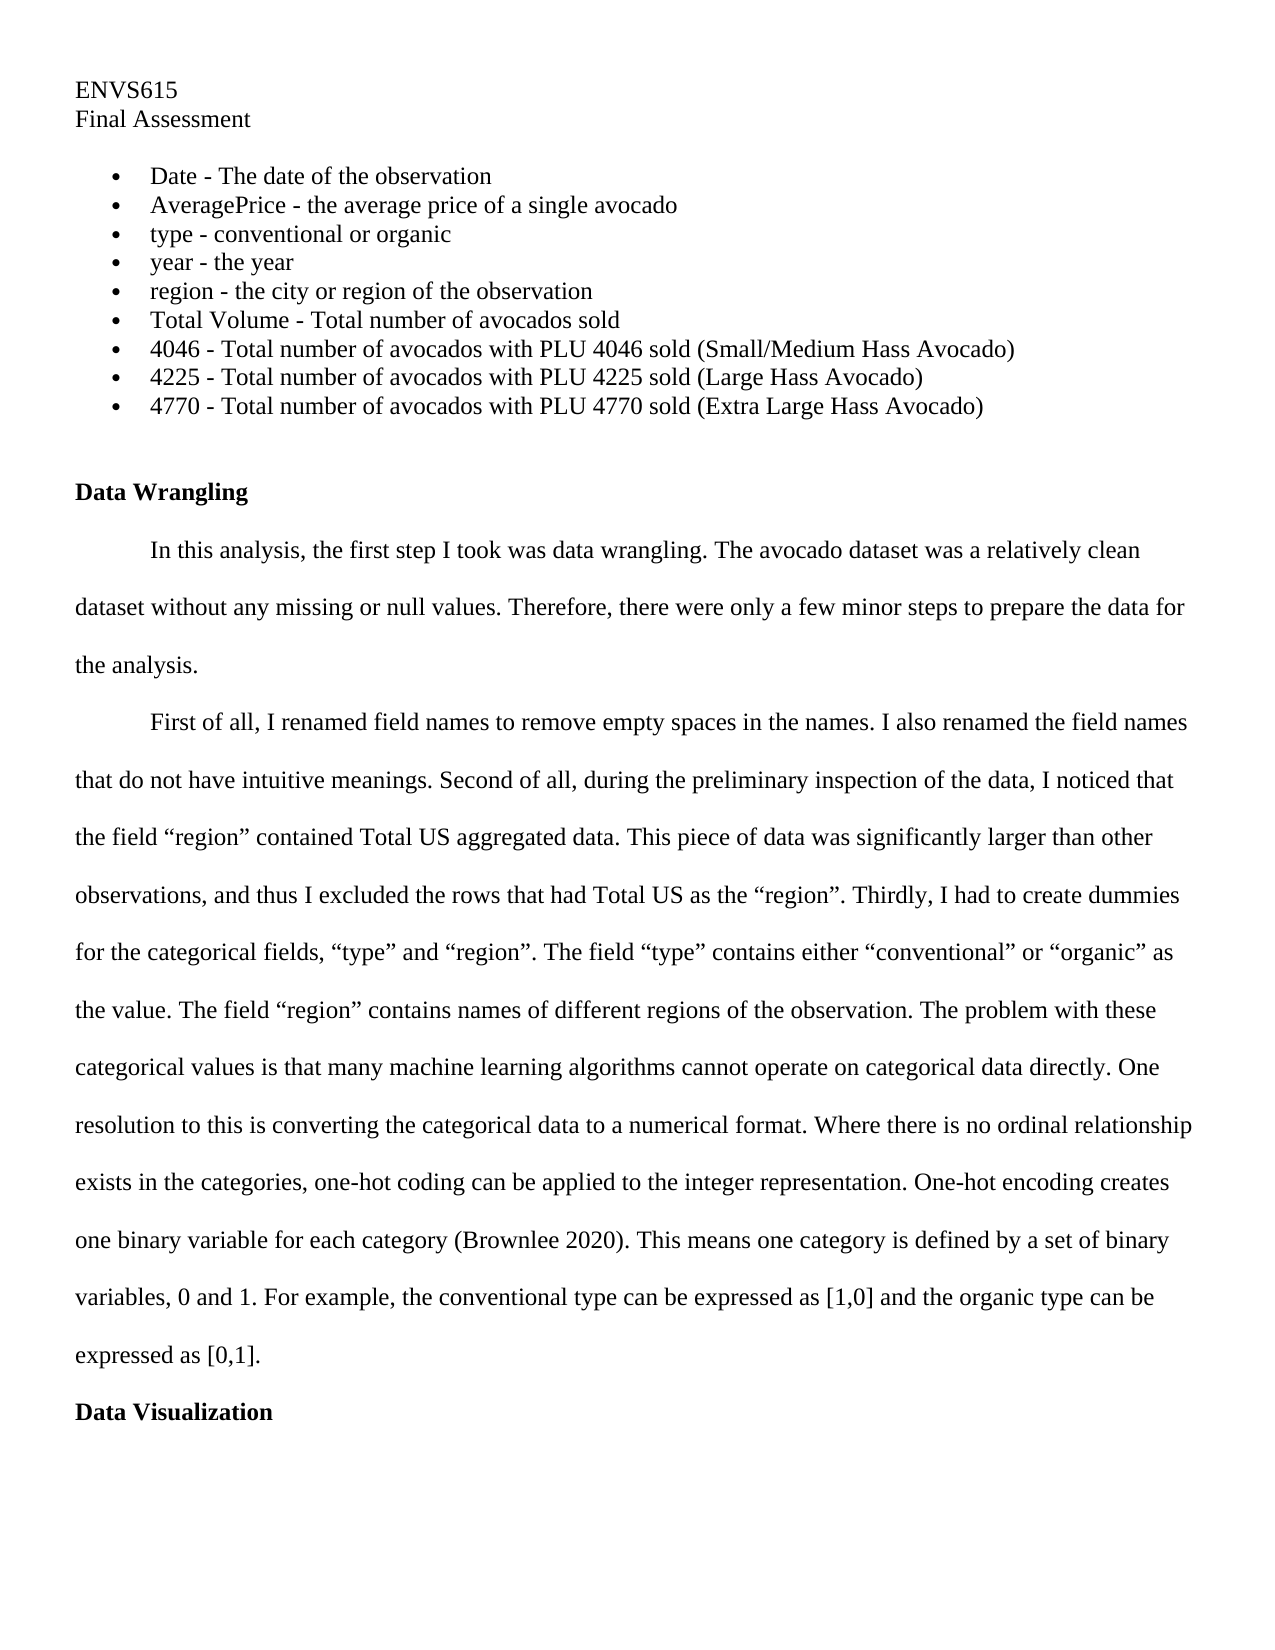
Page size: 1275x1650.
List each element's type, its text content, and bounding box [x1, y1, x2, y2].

list 4046 - Total number of avocados with PLU 4046 sold (Small/Medium Hass Avocado) [112, 334, 1200, 362]
list Total Volume - Total number of avocados sold [112, 305, 1200, 334]
list 4225 - Total number of avocados with PLU 4225 sold (Large Hass Avocado) [112, 362, 1200, 391]
text First of all, I renamed field names to remove empty spaces in the names. I also renamed the field names that do not have intuitive meanings. Second of all, during the preliminary inspection of the data, I noticed that the field “region” contained Total US aggregated data. This piece of data was significantly larger than other observations, and thus I excluded the rows that had Total US as the “region”. Thirdly, I had to create dummies for the categorical fields, “type” and “region”. The field “type” contains either “conventional” or “organic” as the value. The field “region” contains names of different regions of the observation. The problem with these categorical values is that many machine learning algorithms cannot operate on categorical data directly. One resolution to this is converting the categorical data to a numerical format. Where there is no ordinal relationship exists in the categories, one-hot coding can be applied to the integer representation. One-hot encoding creates one binary variable for each category (Brownlee 2020). This means one category is defined by a set of binary variables, 0 and 1. For example, the conventional type can be expressed as [1,0] and the organic type can be expressed as [0,1]. [75, 707, 1200, 1369]
list AveragePrice - the average price of a single avocado [112, 190, 1200, 219]
text Data Wrangling [75, 477, 1200, 506]
text Data Visualization [75, 1397, 1200, 1426]
list Date - The date of the observation [112, 161, 1200, 190]
list type - conventional or organic [112, 219, 1200, 247]
text In this analysis, the first step I took was data wrangling. The avocado dataset was a relatively clean dataset without any missing or null values. Therefore, there were only a few minor steps to prepare the data for the analysis. [75, 535, 1200, 679]
list 4770 - Total number of avocados with PLU 4770 sold (Extra Large Hass Avocado) [112, 391, 1200, 420]
list region - the city or region of the observation [112, 276, 1200, 305]
list year - the year [112, 247, 1200, 276]
